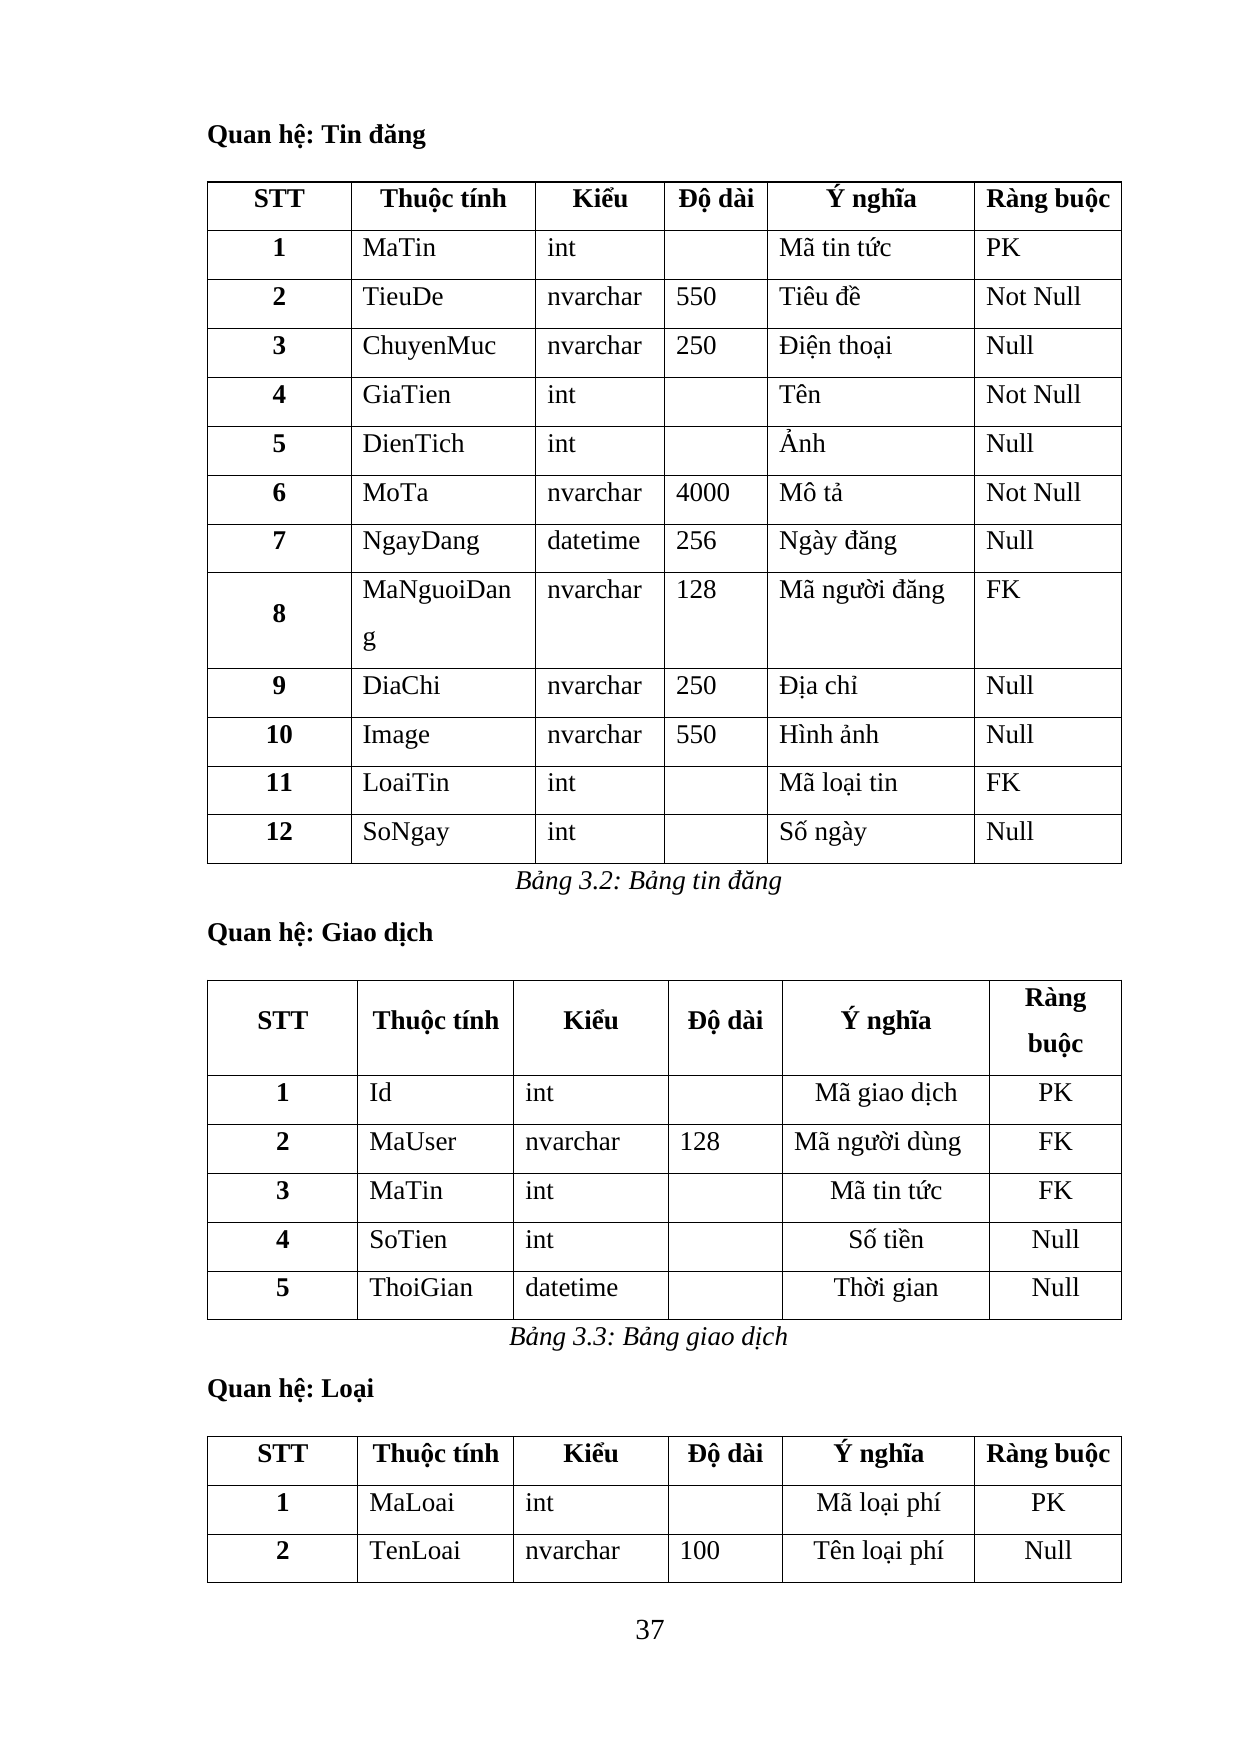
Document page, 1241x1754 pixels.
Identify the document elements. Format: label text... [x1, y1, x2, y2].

table_cell PK [975, 1486, 1121, 1533]
table_cell TenLoai [358, 1535, 513, 1582]
table_cell Mã giao dịch [783, 1076, 989, 1124]
table_cell [669, 1272, 782, 1319]
table_cell Điện thoại [768, 329, 974, 377]
table_cell nvarchar [536, 573, 664, 668]
table_header STT [208, 183, 351, 230]
table_cell 1 [208, 231, 351, 279]
table_cell [665, 815, 767, 863]
table_cell Image [352, 718, 535, 766]
table_cell MaTin [358, 1174, 513, 1222]
table_cell datetime [536, 525, 664, 572]
table_cell Mã loại phí [783, 1486, 974, 1533]
table_cell 1 [208, 1486, 357, 1533]
table_cell 4000 [665, 476, 767, 523]
table_cell nvarchar [514, 1535, 668, 1582]
table_header Thuộc tính [358, 981, 513, 1075]
table_header Độ dài [669, 1437, 782, 1484]
table_cell Null [990, 1272, 1121, 1319]
table_cell MoTa [352, 476, 535, 523]
table_cell 128 [665, 573, 767, 668]
table_cell nvarchar [514, 1125, 668, 1173]
table_cell MaTin [352, 231, 535, 279]
table_header STT [208, 1437, 357, 1484]
table_header Kiểu [514, 1437, 668, 1484]
table_cell nvarchar [536, 718, 664, 766]
table_cell int [514, 1174, 668, 1222]
table_cell 2 [208, 280, 351, 328]
table_cell NgayDang [352, 525, 535, 572]
table_cell LoaiTin [352, 767, 535, 814]
table_cell SoNgay [352, 815, 535, 863]
table_cell DienTich [352, 427, 535, 474]
table_cell datetime [514, 1272, 668, 1319]
table_cell Địa chỉ [768, 669, 974, 717]
table_cell 6 [208, 476, 351, 523]
table_cell Mã tin tức [768, 231, 974, 279]
table_cell ThoiGian [358, 1272, 513, 1319]
table_cell 250 [665, 329, 767, 377]
table_cell 4 [208, 378, 351, 426]
table_cell MaLoai [358, 1486, 513, 1533]
table_cell Thời gian [783, 1272, 989, 1319]
table_cell 9 [208, 669, 351, 717]
table_cell 100 [669, 1535, 782, 1582]
list Quan hệ: Giao dịch [207, 916, 1122, 947]
table_cell nvarchar [536, 329, 664, 377]
table_cell Ngày đăng [768, 525, 974, 572]
table_header Thuộc tính [358, 1437, 513, 1484]
table_header Kiểu [514, 981, 668, 1075]
table_cell Null [990, 1223, 1121, 1271]
table_cell 11 [208, 767, 351, 814]
table_cell FK [990, 1125, 1121, 1173]
table_cell Số ngày [768, 815, 974, 863]
table_cell FK [975, 573, 1121, 668]
table_cell DiaChi [352, 669, 535, 717]
table_cell 4 [208, 1223, 357, 1271]
table_header Ràng buộc [975, 183, 1121, 230]
table_cell nvarchar [536, 669, 664, 717]
table_cell [665, 767, 767, 814]
table_cell int [536, 815, 664, 863]
table_cell int [536, 231, 664, 279]
table_header Thuộc tính [352, 183, 535, 230]
text Bảng 3.3: Bảng giao dịch [177, 1320, 1122, 1352]
table_cell 2 [208, 1535, 357, 1582]
table_header Độ dài [669, 981, 782, 1075]
table_cell 8 [208, 573, 351, 668]
table_cell PK [990, 1076, 1121, 1124]
table_header STT [208, 981, 357, 1075]
table_cell 5 [208, 427, 351, 474]
table_cell Tiêu đề [768, 280, 974, 328]
table_cell int [514, 1223, 668, 1271]
table_cell Mã loại tin [768, 767, 974, 814]
table_cell int [536, 378, 664, 426]
table_cell Mô tả [768, 476, 974, 523]
table_cell Id [358, 1076, 513, 1124]
table_cell Not Null [975, 476, 1121, 523]
table_header Ý nghĩa [783, 981, 989, 1075]
table_cell Tên [768, 378, 974, 426]
table_cell Tên loại phí [783, 1535, 974, 1582]
table_cell 5 [208, 1272, 357, 1319]
table_header Độ dài [665, 183, 767, 230]
table_cell [665, 427, 767, 474]
table_cell Mã người dùng [783, 1125, 989, 1173]
table_cell nvarchar [536, 476, 664, 523]
table_cell 256 [665, 525, 767, 572]
table_cell 10 [208, 718, 351, 766]
table_cell [669, 1223, 782, 1271]
table_cell SoTien [358, 1223, 513, 1271]
table_cell [665, 231, 767, 279]
list Quan hệ: Tin đăng [207, 118, 1122, 149]
table_cell 7 [208, 525, 351, 572]
table_cell int [514, 1076, 668, 1124]
table_cell Not Null [975, 378, 1121, 426]
table_header Ràng buộc [990, 981, 1121, 1075]
table_cell [669, 1486, 782, 1533]
table_cell Mã tin tức [783, 1174, 989, 1222]
table_cell 1 [208, 1076, 357, 1124]
table_cell Hình ảnh [768, 718, 974, 766]
table_cell FK [990, 1174, 1121, 1222]
table_cell MaNguoiDang [352, 573, 535, 668]
table_cell FK [975, 767, 1121, 814]
table_cell 550 [665, 280, 767, 328]
table_cell PK [975, 231, 1121, 279]
text Bảng 3.2: Bảng tin đăng [177, 864, 1122, 895]
table_cell 550 [665, 718, 767, 766]
table_cell GiaTien [352, 378, 535, 426]
table_cell Mã người đăng [768, 573, 974, 668]
table_cell Null [975, 718, 1121, 766]
table_cell Null [975, 669, 1121, 717]
table_cell 250 [665, 669, 767, 717]
table_cell Null [975, 1535, 1121, 1582]
table_header Ý nghĩa [783, 1437, 974, 1484]
table_cell 12 [208, 815, 351, 863]
table_cell Ảnh [768, 427, 974, 474]
table_cell [669, 1174, 782, 1222]
table_header Kiểu [536, 183, 664, 230]
table_cell TieuDe [352, 280, 535, 328]
table_header Ràng buộc [975, 1437, 1121, 1484]
table_cell Null [975, 815, 1121, 863]
table_cell int [536, 767, 664, 814]
table_cell ChuyenMuc [352, 329, 535, 377]
table_cell Null [975, 329, 1121, 377]
table_cell 128 [669, 1125, 782, 1173]
table_cell Số tiền [783, 1223, 989, 1271]
table_cell Not Null [975, 280, 1121, 328]
table_cell int [514, 1486, 668, 1533]
table_cell [669, 1076, 782, 1124]
table_cell 3 [208, 1174, 357, 1222]
table_cell Null [975, 525, 1121, 572]
table_cell nvarchar [536, 280, 664, 328]
table_cell [665, 378, 767, 426]
table_cell 2 [208, 1125, 357, 1173]
table_header Ý nghĩa [768, 183, 974, 230]
table_cell 3 [208, 329, 351, 377]
table_cell int [536, 427, 664, 474]
table_cell MaUser [358, 1125, 513, 1173]
list Quan hệ: Loại [207, 1372, 1122, 1403]
table_cell Null [975, 427, 1121, 474]
